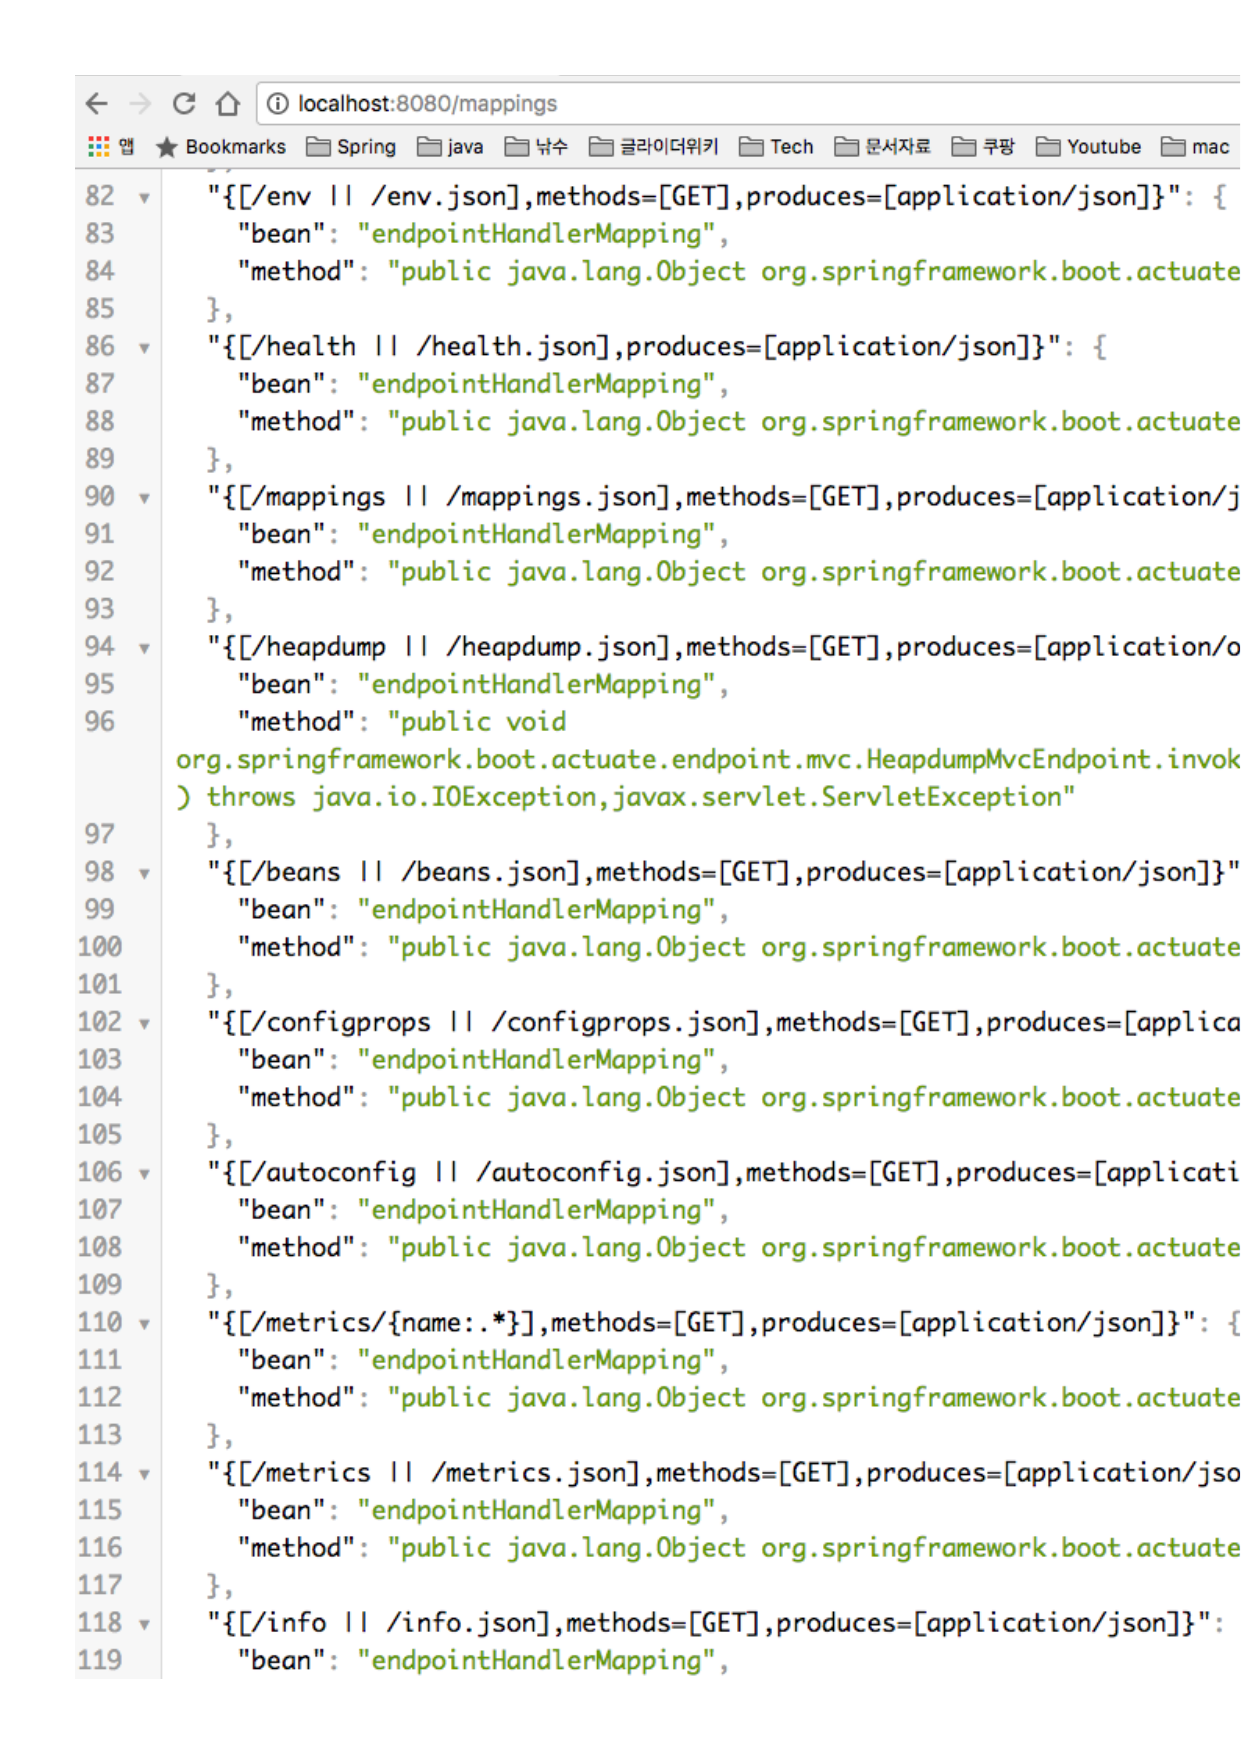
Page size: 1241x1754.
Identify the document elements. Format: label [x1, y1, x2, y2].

picture [75, 75, 1241, 1679]
